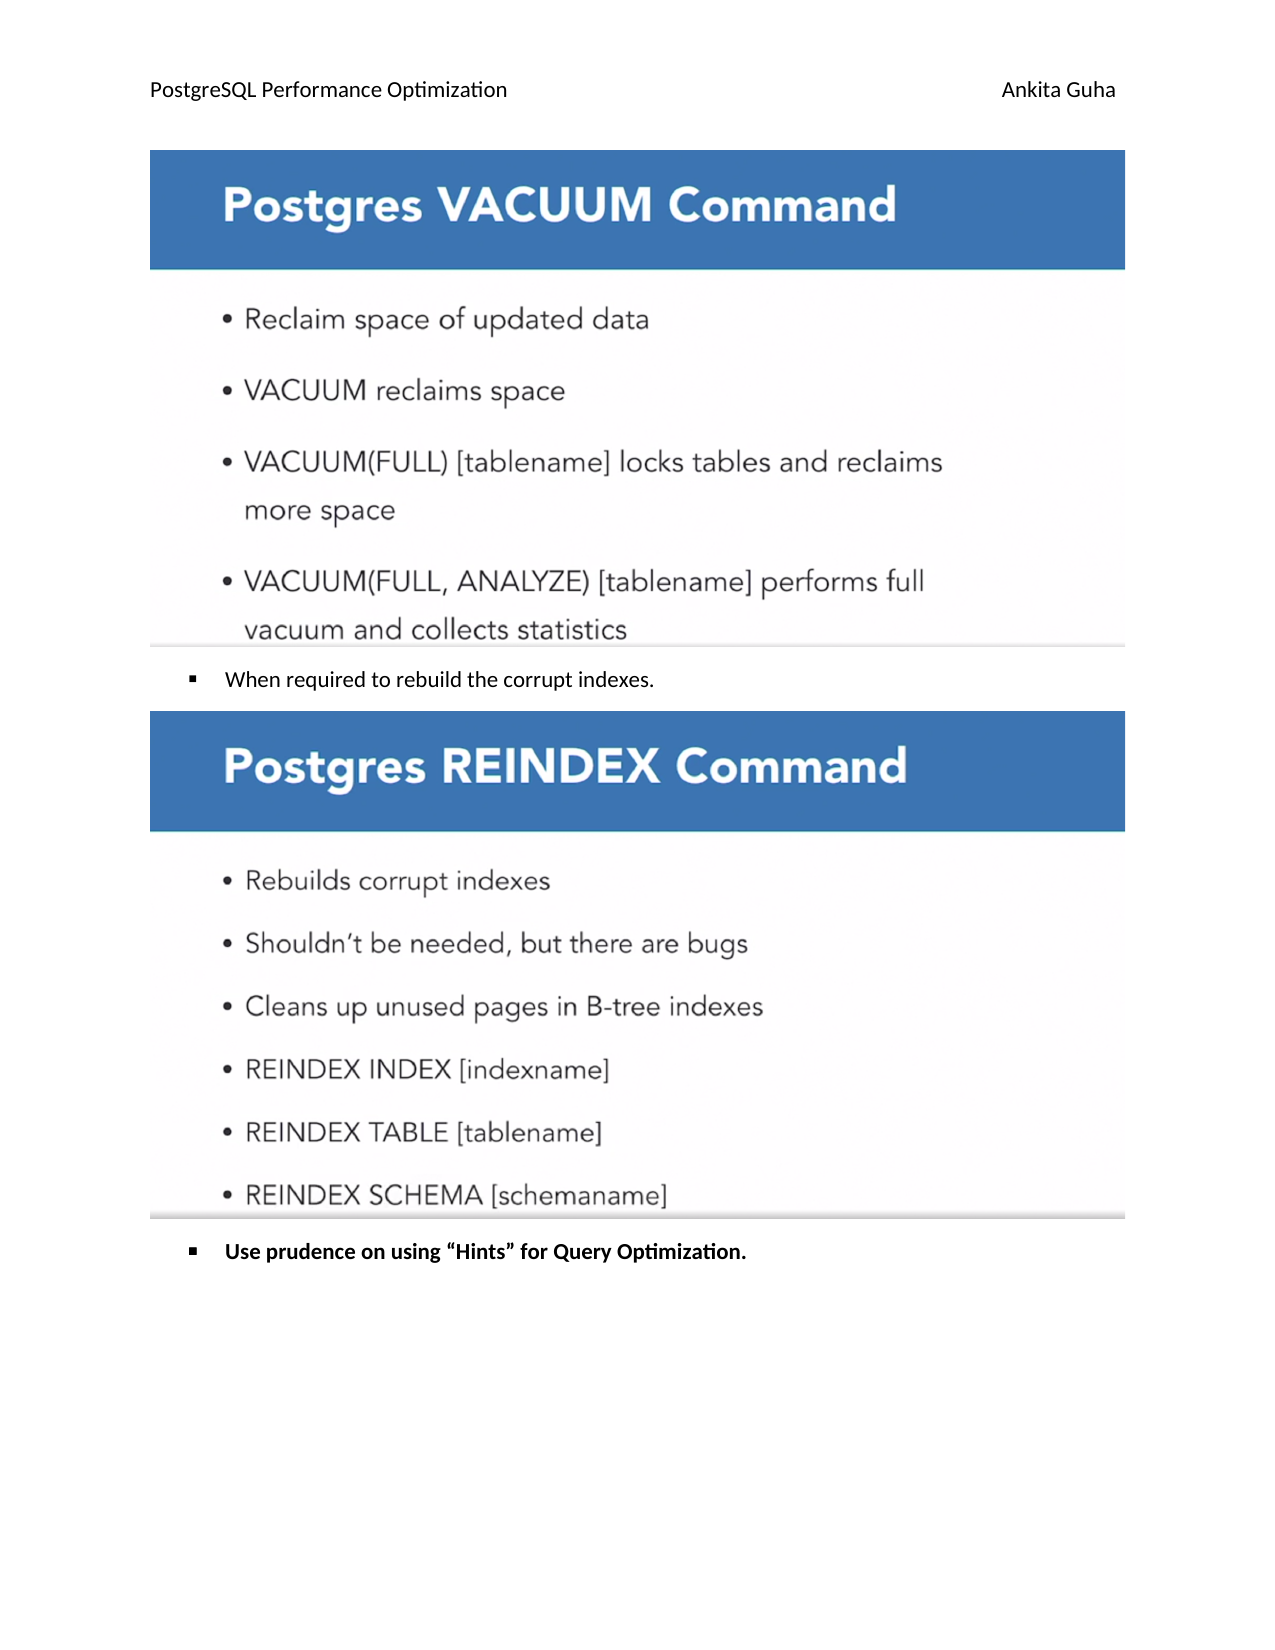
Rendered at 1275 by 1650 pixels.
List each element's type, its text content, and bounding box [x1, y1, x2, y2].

picture [150, 711, 1125, 1219]
list Use prudence on using “Hints” for Query Optimization. [187, 1237, 1125, 1265]
list When required to rebuild the corrupt indexes. [187, 665, 1125, 693]
picture [150, 150, 1125, 647]
